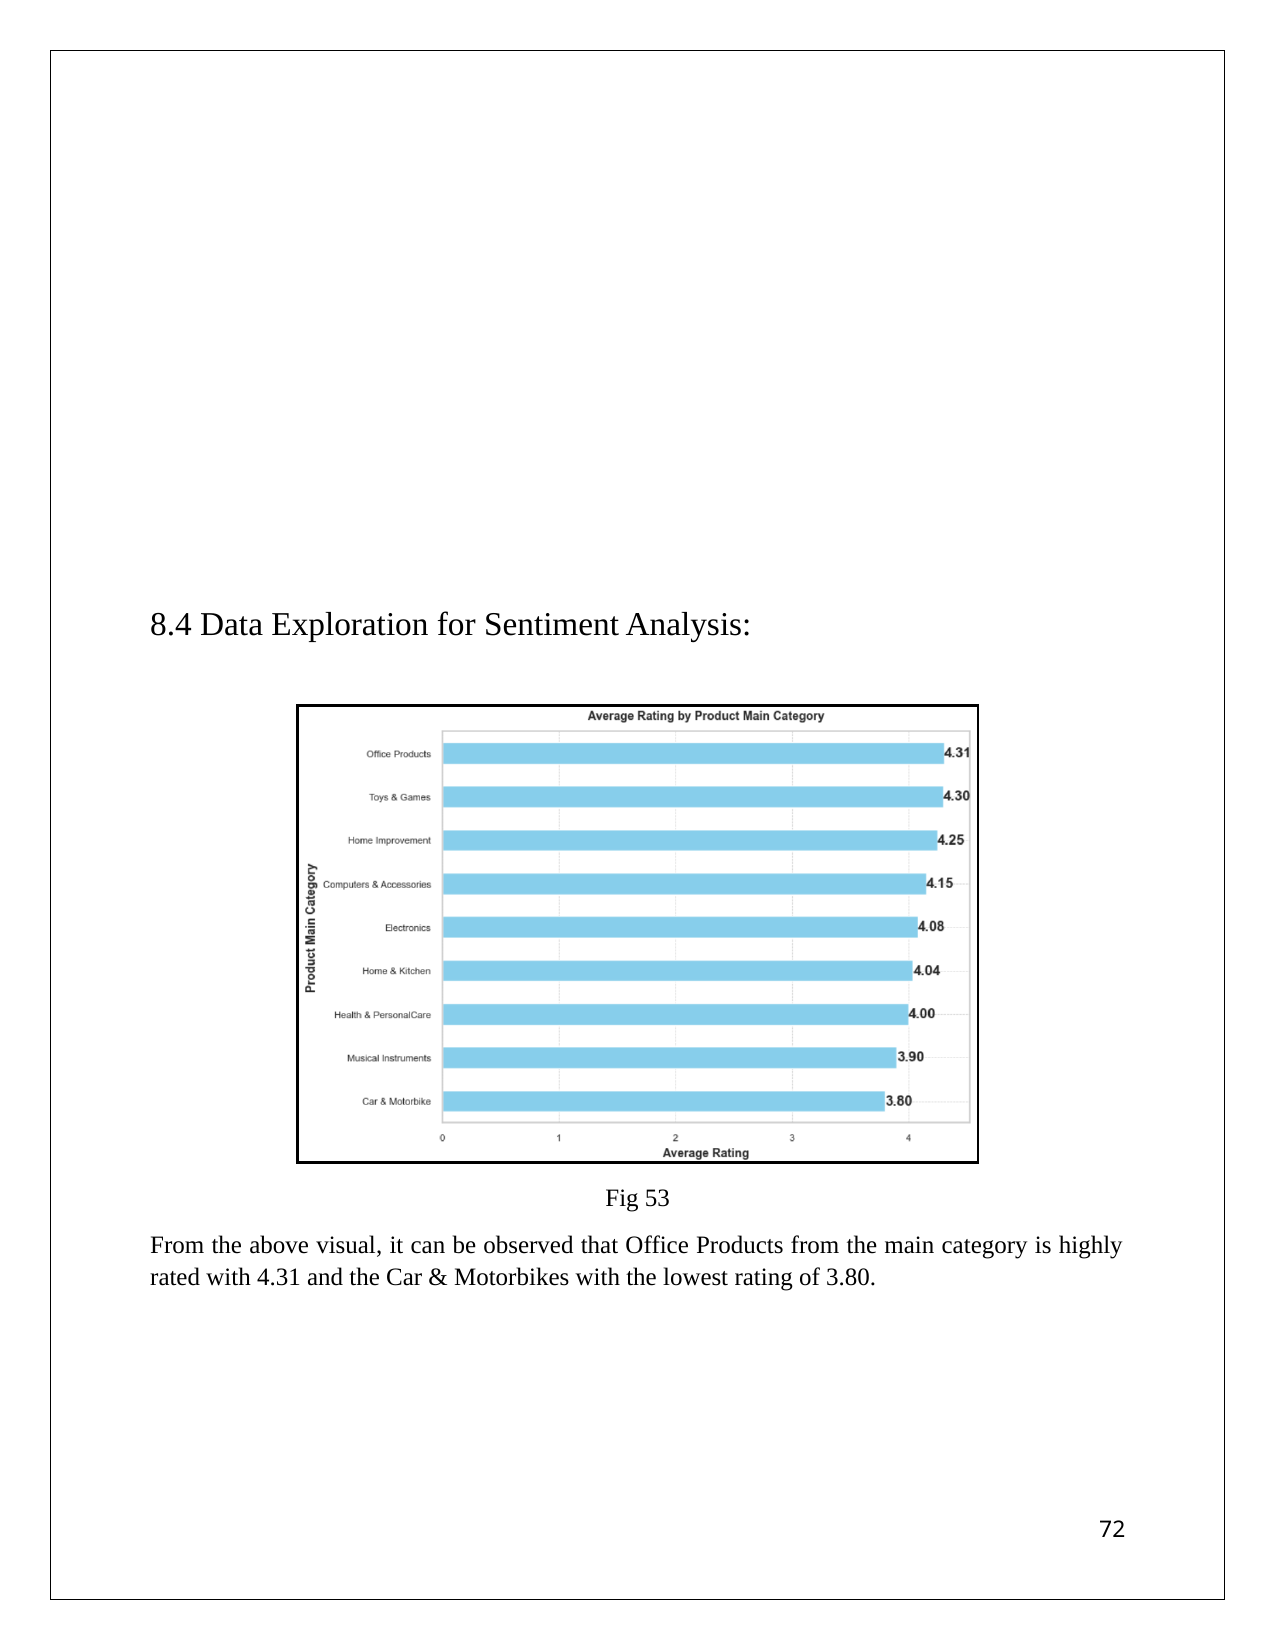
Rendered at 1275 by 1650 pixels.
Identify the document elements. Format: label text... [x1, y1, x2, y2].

picture [299, 707, 977, 1161]
text From the above visual, it can be observed that Office Products from the main category is highly rated with 4.31 and the Car & Motorbikes with the lowest rating of 3.80. [150, 1231, 1125, 1290]
text Fig 53 [150, 1183, 1125, 1212]
subtitle 8.4 Data Exploration for Sentiment Analysis: [150, 604, 1125, 642]
